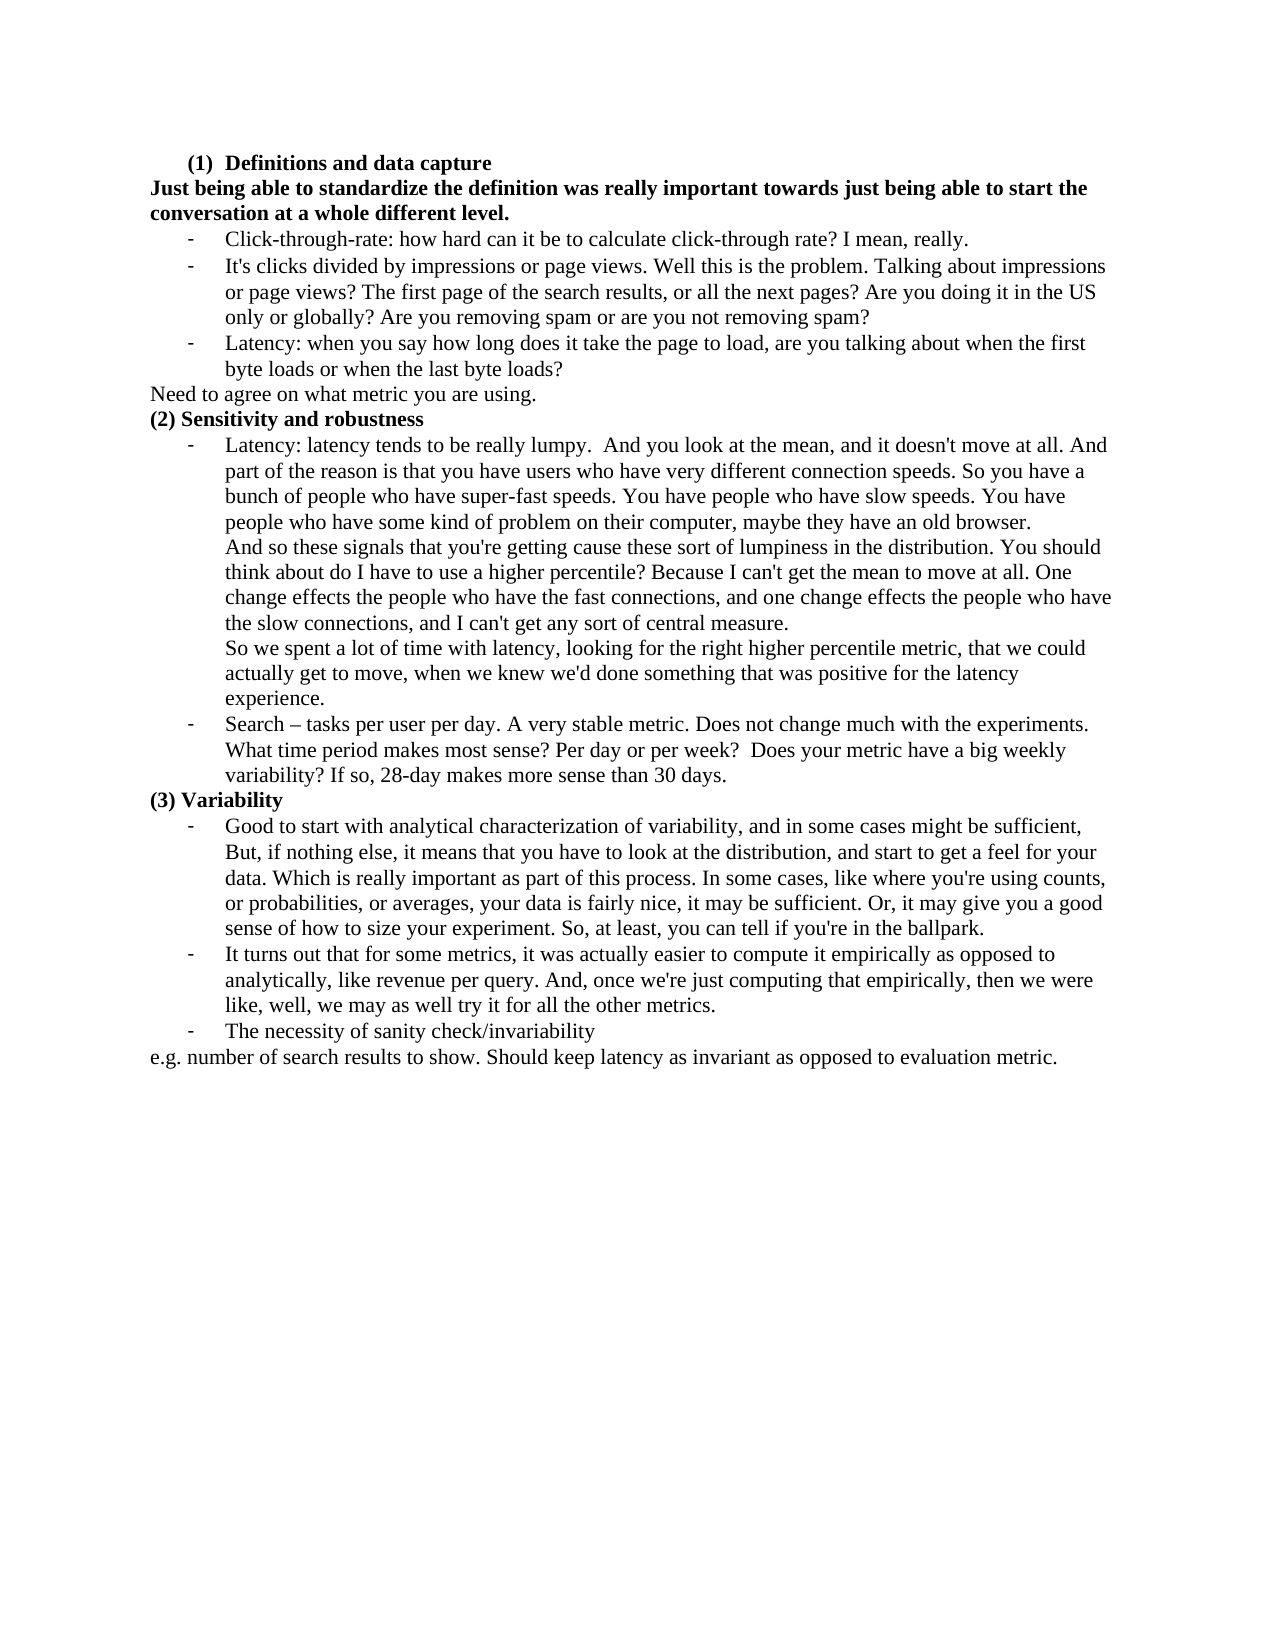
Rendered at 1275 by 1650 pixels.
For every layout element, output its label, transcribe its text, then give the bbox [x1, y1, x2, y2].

text So we spent a lot of time with latency, looking for the right higher percentile metric, that we could actually get to move, when we knew we'd done something that was positive for the latency experience. [225, 635, 1125, 710]
list Click-through-rate: how hard can it be to calculate click-through rate? I mean, really. [187, 226, 1125, 252]
text (3) Variability [150, 787, 1125, 813]
list Latency: when you say how long does it take the page to load, are you talking about when the first byte loads or when the last byte loads? [187, 329, 1125, 381]
list Definitions and data capture [187, 150, 1125, 175]
list It turns out that for some metrics, it was actually easier to compute it empirically as opposed to analytically, like revenue per query. And, once we're just computing that empirically, then we were like, well, we may as well try it for all the other metrics. [187, 940, 1125, 1017]
list It's clicks divided by impressions or page views. Well this is the problem. Talking about impressions or page views? The first page of the search results, or all the next pages? Are you doing it in the US only or globally? Are you removing spam or are you not removing spam? [187, 252, 1125, 329]
list Search – tasks per user per day. A very stable metric. Does not change much with the experiments. What time period makes most sense? Per day or per week? Does your metric have a big weekly variability? If so, 28-day makes more sense than 30 days. [187, 710, 1125, 787]
list Latency: latency tends to be really lumpy. And you look at the mean, and it doesn't move at all. And part of the reason is that you have users who have very different connection speeds. So you have a bunch of people who have super-fast speeds. You have people who have slow speeds. You have people who have some kind of problem on their computer, maybe they have an old browser. [187, 432, 1125, 534]
list Good to start with analytical characterization of variability, and in some cases might be sufficient, But, if nothing else, it means that you have to look at the distribution, and start to get a feel for your data. Which is really important as part of this process. In some cases, like where you're using counts, or probabilities, or averages, your data is fairly nice, it may be sufficient. Or, it may give you a good sense of how to size your experiment. So, at least, you can tell if you're in the ballpark. [187, 813, 1125, 940]
text e.g. number of search results to show. Should keep latency as invariant as opposed to evaluation metric. [150, 1044, 1125, 1069]
text And so these signals that you're getting cause these sort of lumpiness in the distribution. You should think about do I have to use a higher percentile? Because I can't get the mean to move at all. One change effects the people who have the fast connections, and one change effects the people who have the slow connections, and I can't get any sort of central measure. [225, 534, 1125, 635]
list The necessity of sanity check/invariability [187, 1017, 1125, 1044]
text Need to agree on what metric you are using. [150, 381, 1125, 406]
text Just being able to standardize the definition was really important towards just being able to start the conversation at a whole different level. [150, 175, 1125, 226]
text (2) Sensitivity and robustness [150, 406, 1125, 432]
